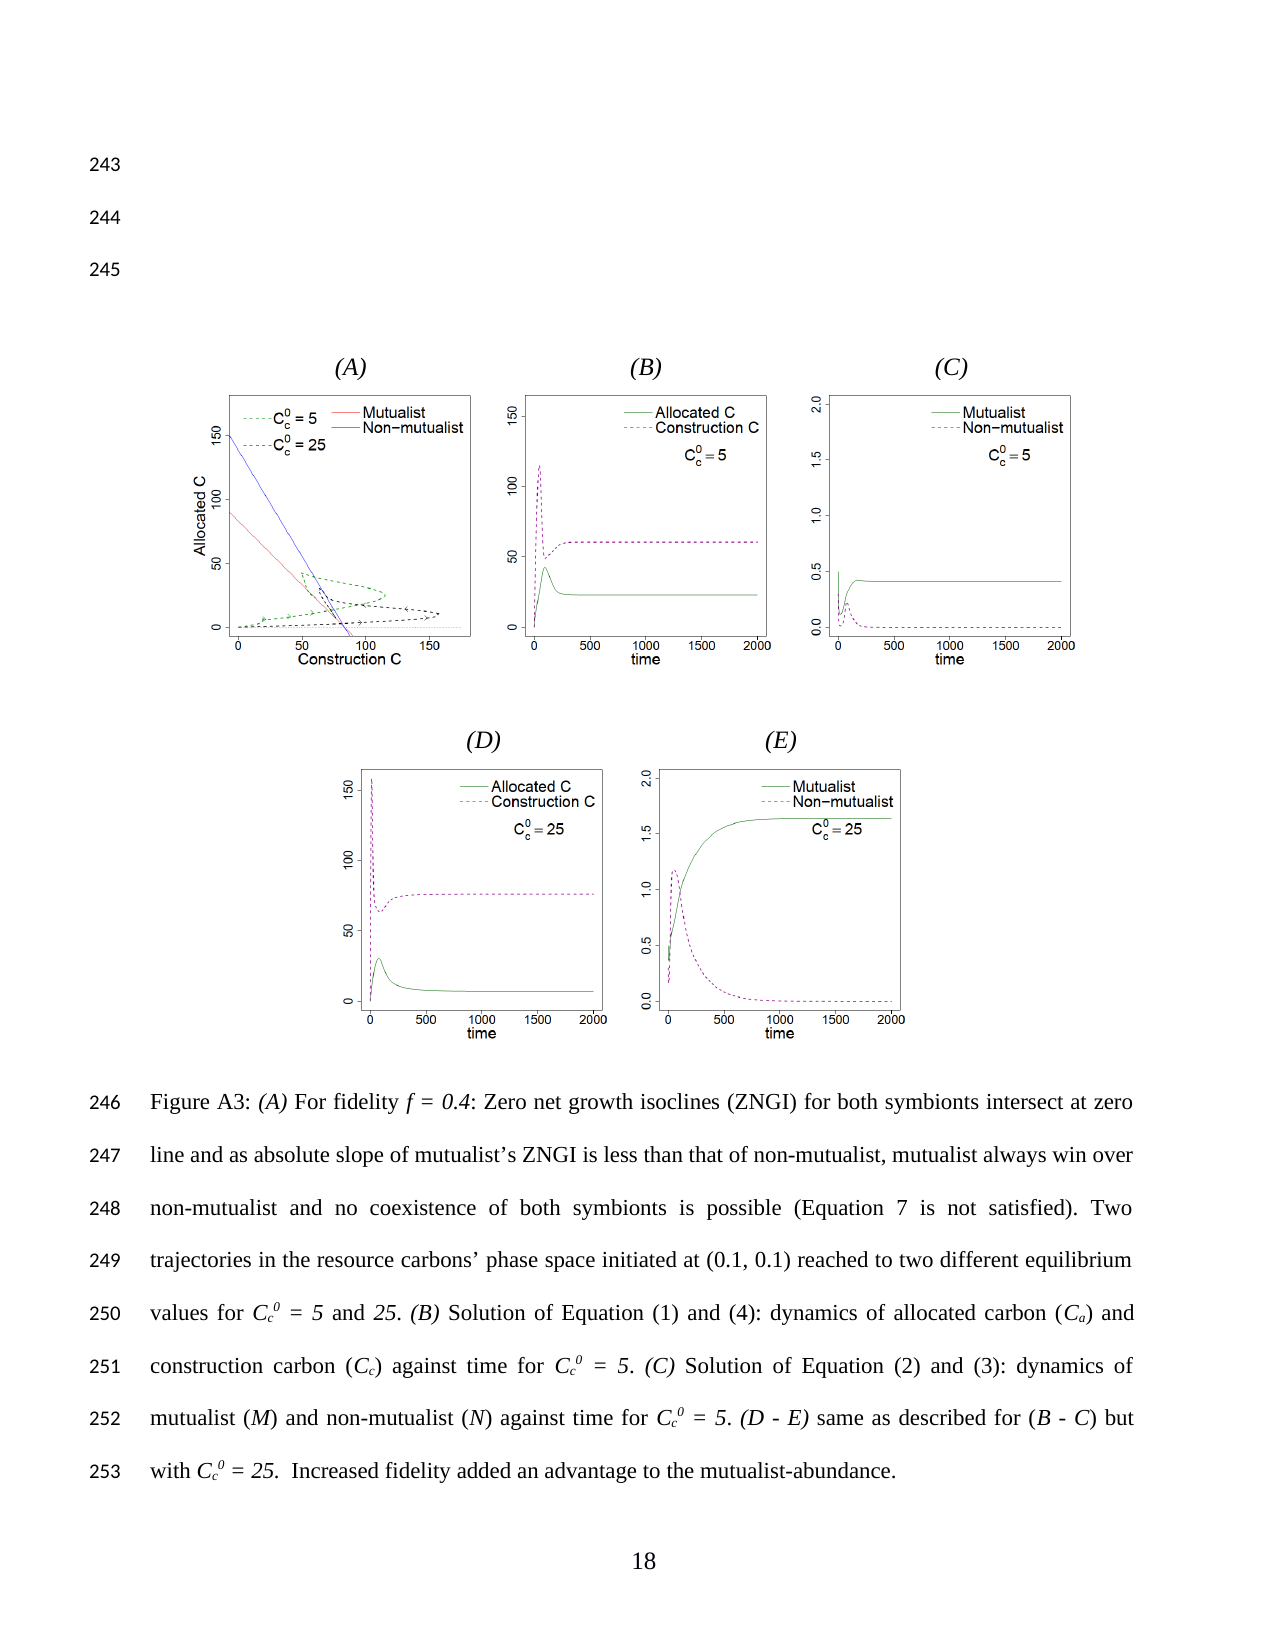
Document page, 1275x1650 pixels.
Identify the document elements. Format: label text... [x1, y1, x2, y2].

picture [316, 754, 915, 1054]
picture [184, 380, 780, 680]
picture [784, 380, 1085, 680]
